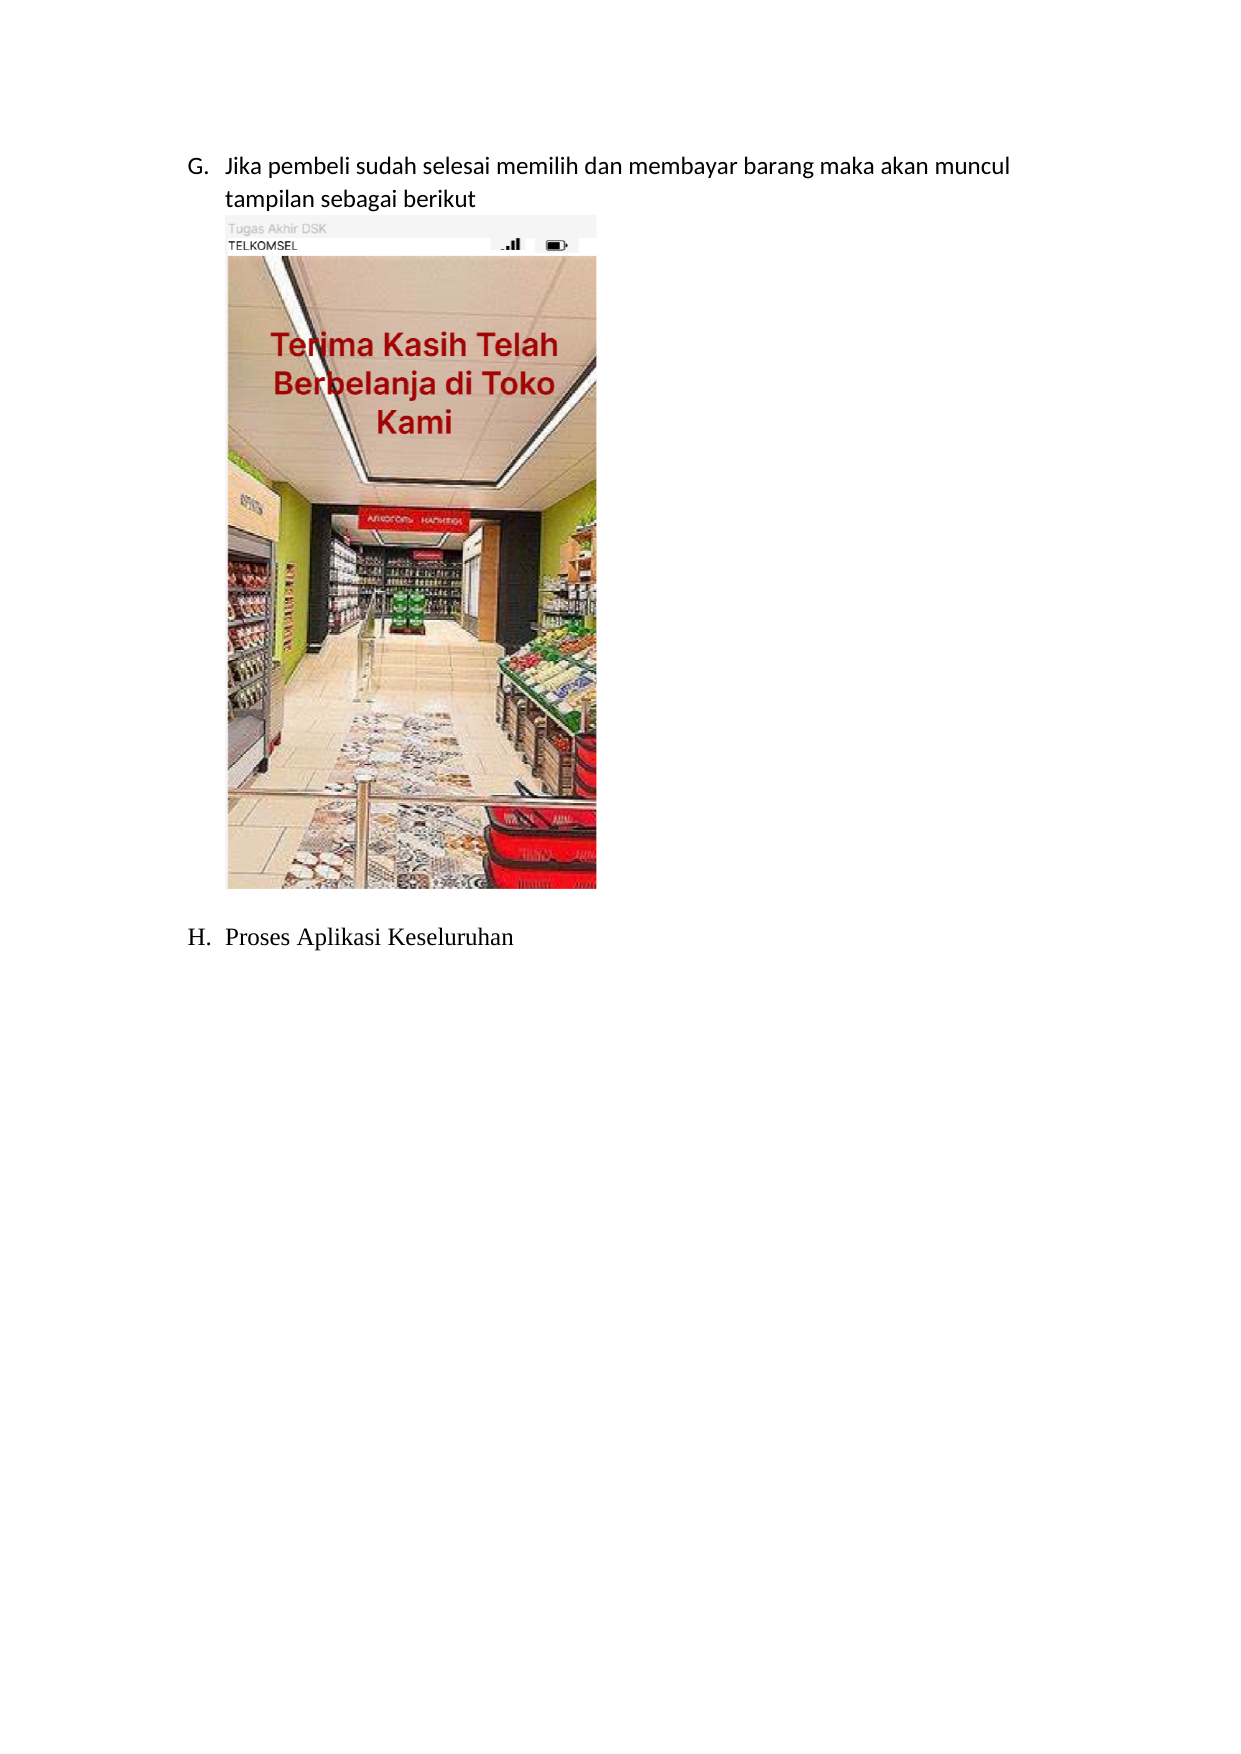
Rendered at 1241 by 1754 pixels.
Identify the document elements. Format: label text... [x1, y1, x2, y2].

picture [225, 215, 597, 890]
list Jika pembeli sudah selesai memilih dan membayar barang maka akan muncul tampilan sebagai berikut [187, 150, 1090, 213]
list Proses Aplikasi Keseluruhan [187, 922, 1090, 951]
